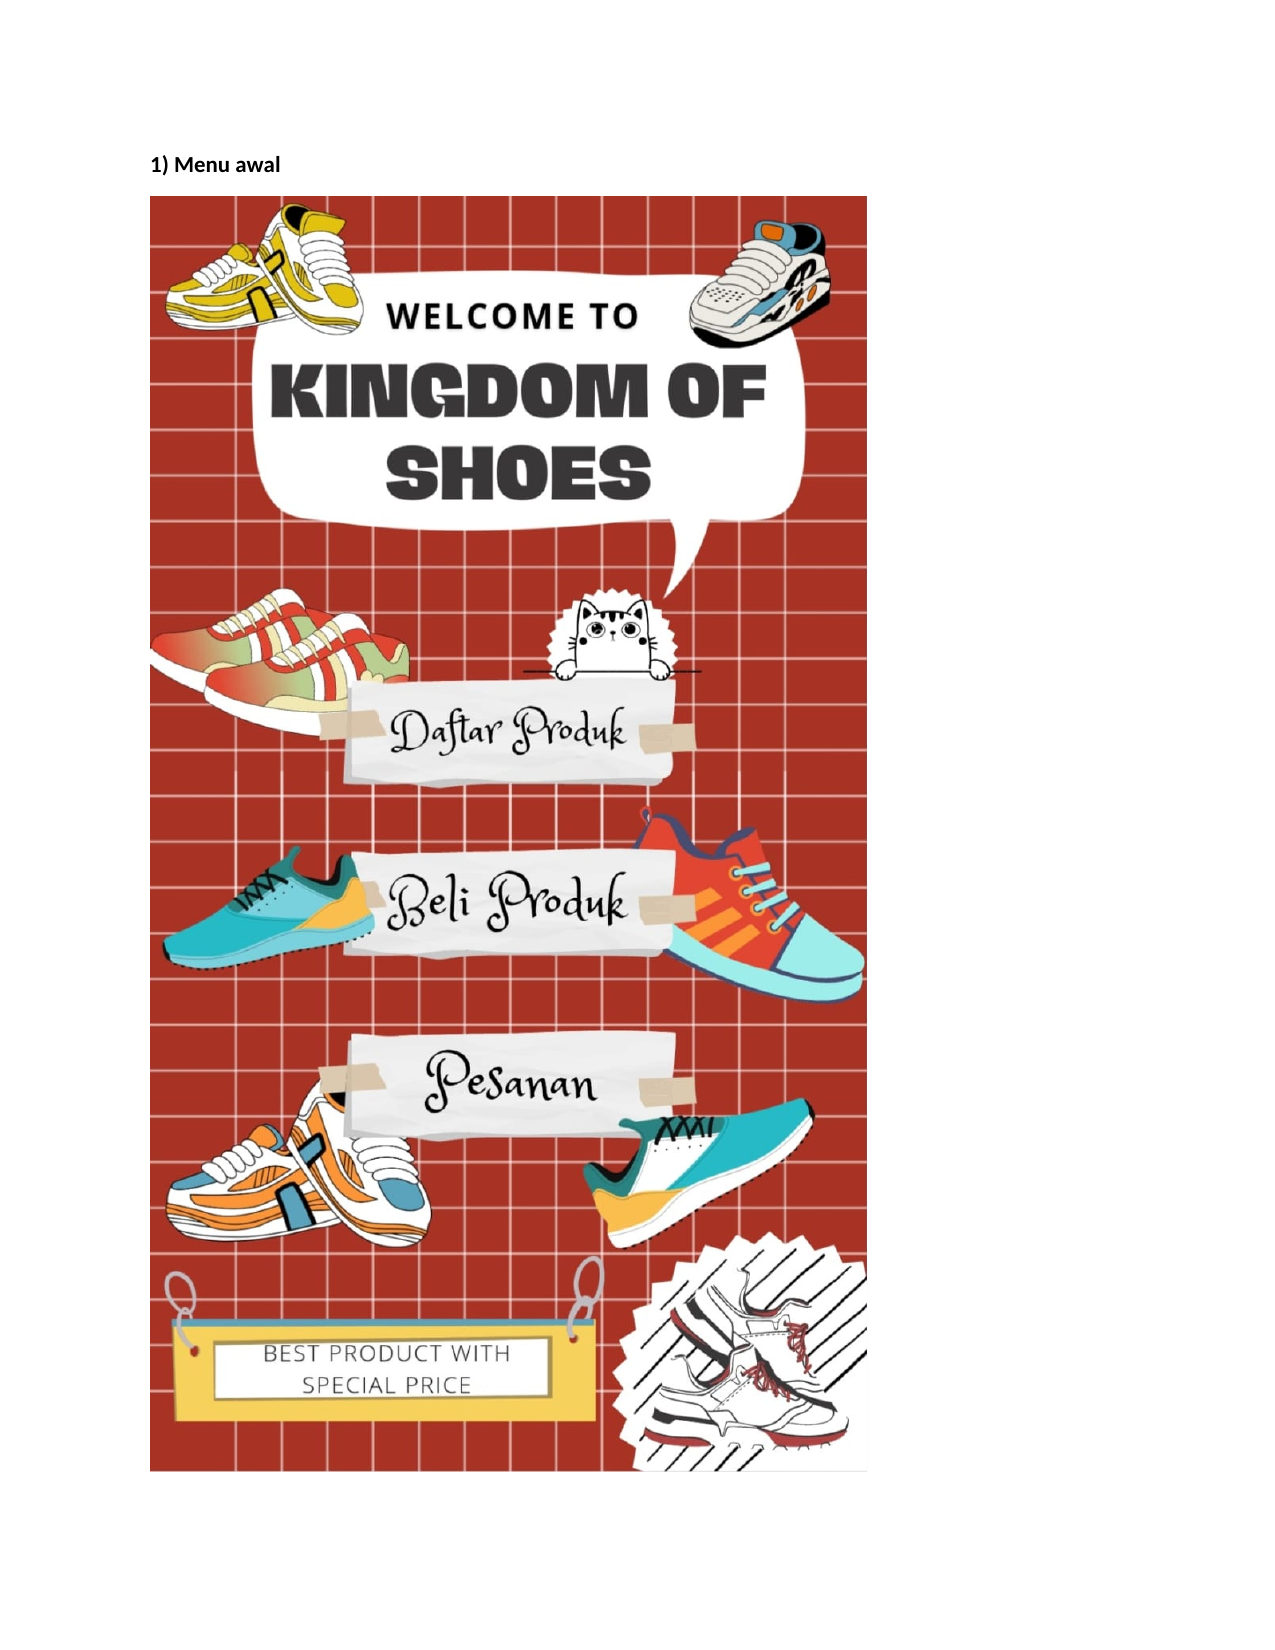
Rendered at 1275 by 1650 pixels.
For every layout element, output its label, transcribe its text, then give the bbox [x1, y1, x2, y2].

text 1) Menu awal [150, 150, 1125, 178]
picture [150, 196, 868, 1472]
